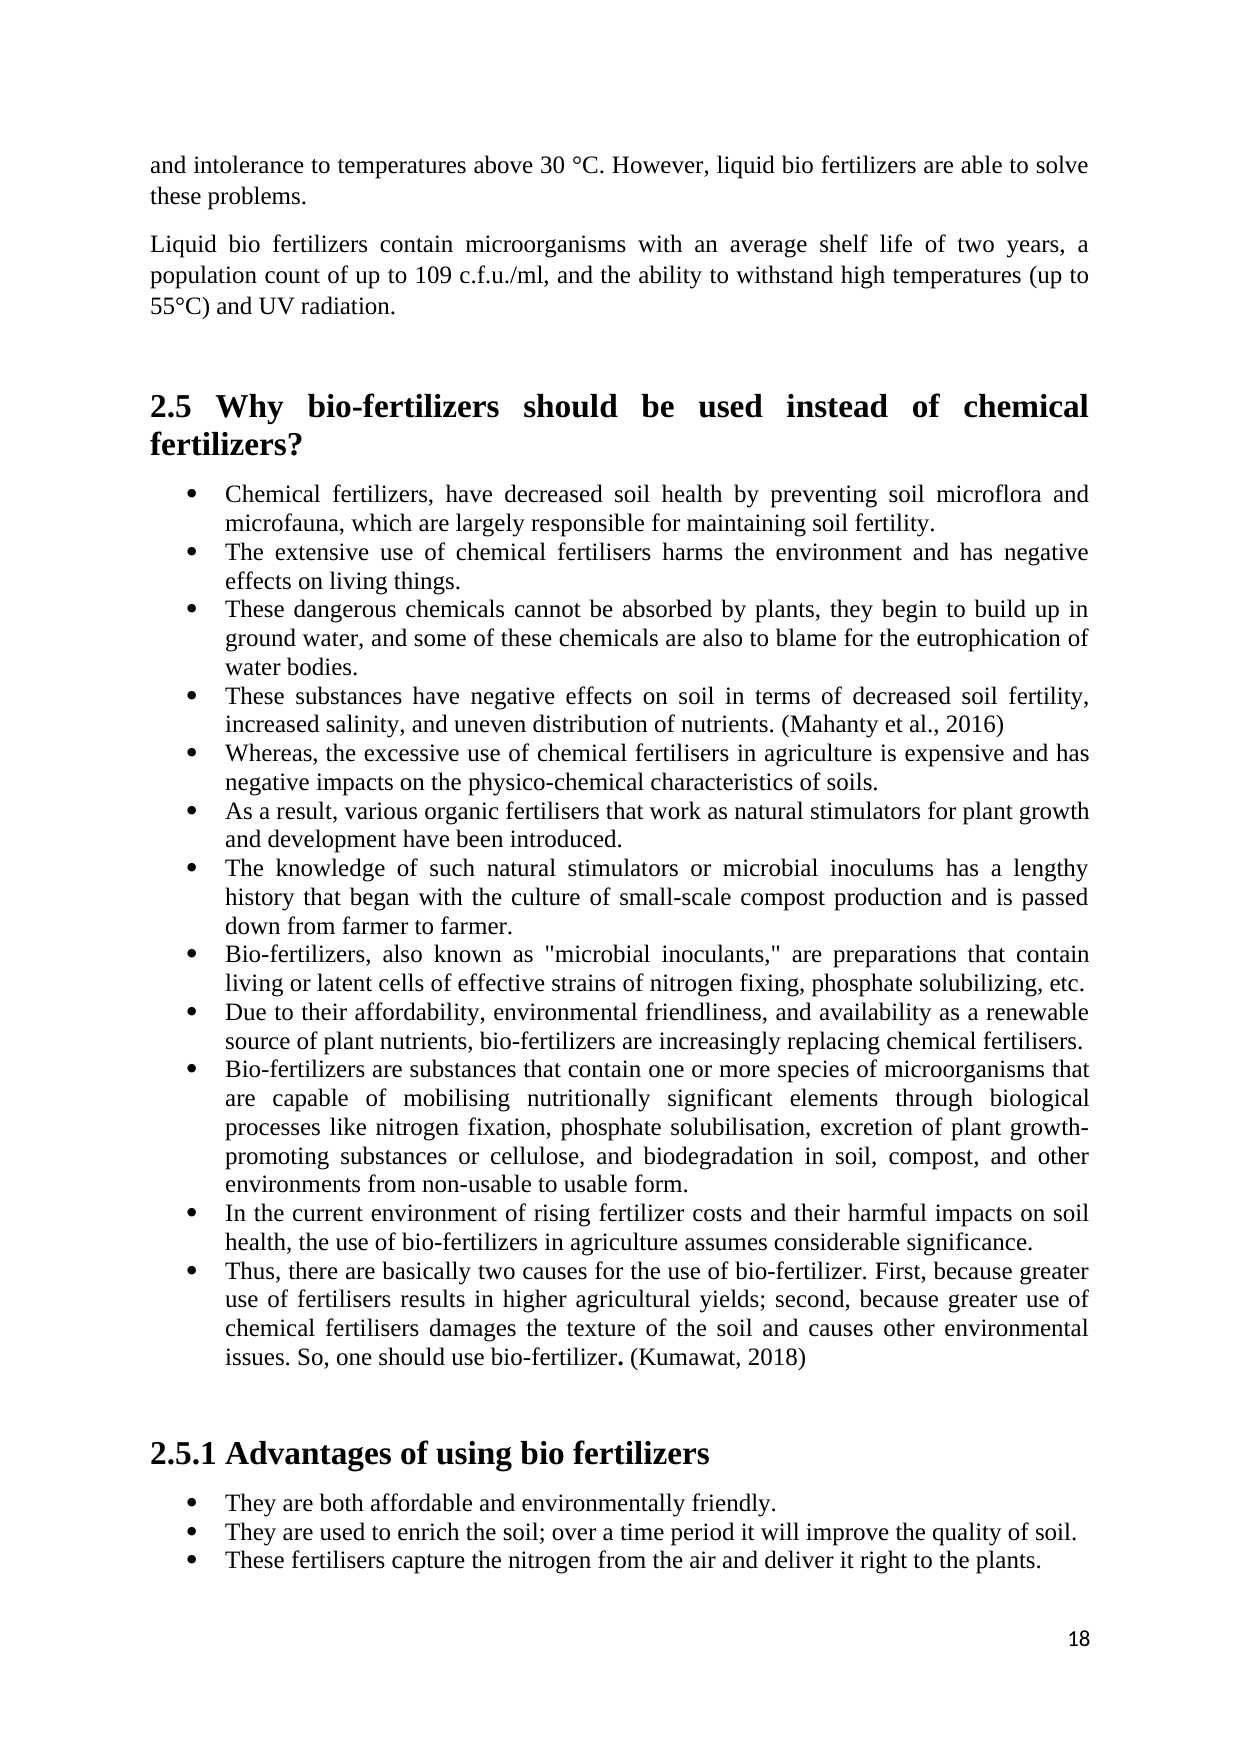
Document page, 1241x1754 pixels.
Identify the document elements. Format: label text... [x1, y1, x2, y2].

list They are used to enrich the soil; over a time period it will improve the quality of soil. [187, 1517, 1090, 1545]
list The extensive use of chemical fertilisers harms the environment and has negative effects on living things. [187, 537, 1090, 594]
text Liquid bio fertilizers contain microorganisms with an average shelf life of two years, a population count of up to 109 c.f.u./ml, and the ability to withstand high temperatures (up to 55°C) and UV radiation. [150, 229, 1090, 319]
list In the current environment of rising fertilizer costs and their harmful impacts on soil health, the use of bio-fertilizers in agriculture assumes considerable significance. [187, 1198, 1090, 1256]
list Due to their affordability, environmental friendliness, and availability as a renewable source of plant nutrients, bio-fertilizers are increasingly replacing chemical fertilisers. [187, 997, 1090, 1054]
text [150, 150, 1090, 210]
list These substances have negative effects on soil in terms of decreased soil fertility, increased salinity, and uneven distribution of nutrients. (Mahanty et al., 2016) [187, 681, 1090, 738]
list Bio-fertilizers are substances that contain one or more species of microorganisms that are capable of mobilising nutritionally significant elements through biological processes like nitrogen fixation, phosphate solubilisation, excretion of plant growth-promoting substances or cellulose, and biodegradation in soil, compost, and other environments from non-usable to usable form. [187, 1054, 1090, 1198]
text 2.5.1 Advantages of using bio fertilizers [150, 1433, 1090, 1471]
list The knowledge of such natural stimulators or microbial inoculums has a lengthy history that began with the culture of small-scale compost production and is passed down from farmer to farmer. [187, 853, 1090, 939]
list Thus, there are basically two causes for the use of bio-fertilizer. First, because greater use of fertilisers results in higher agricultural yields; second, because greater use of chemical fertilisers damages the texture of the soil and causes other environmental issues. So, one should use bio-fertilizer. (Kumawat, 2018) [187, 1256, 1090, 1371]
list Chemical fertilizers, have decreased soil health by preventing soil microflora and microfauna, which are largely responsible for maintaining soil fertility. [187, 479, 1090, 537]
list They are both affordable and environmentally friendly. [187, 1488, 1090, 1517]
list Whereas, the excessive use of chemical fertilisers in agriculture is expensive and has negative impacts on the physico-chemical characteristics of soils. [187, 738, 1090, 796]
list As a result, various organic fertilisers that work as natural stimulators for plant growth and development have been introduced. [187, 796, 1090, 853]
list These fertilisers capture the nitrogen from the air and deliver it right to the plants. [187, 1545, 1090, 1574]
text 2.5 Why bio-fertilizers should be used instead of chemical fertilizers? [150, 386, 1090, 463]
list Bio-fertilizers, also known as "microbial inoculants," are preparations that contain living or latent cells of effective strains of nitrogen fixing, phosphate solubilizing, etc. [187, 939, 1090, 997]
list These dangerous chemicals cannot be absorbed by plants, they begin to build up in ground water, and some of these chemicals are also to blame for the eutrophication of water bodies. [187, 594, 1090, 681]
